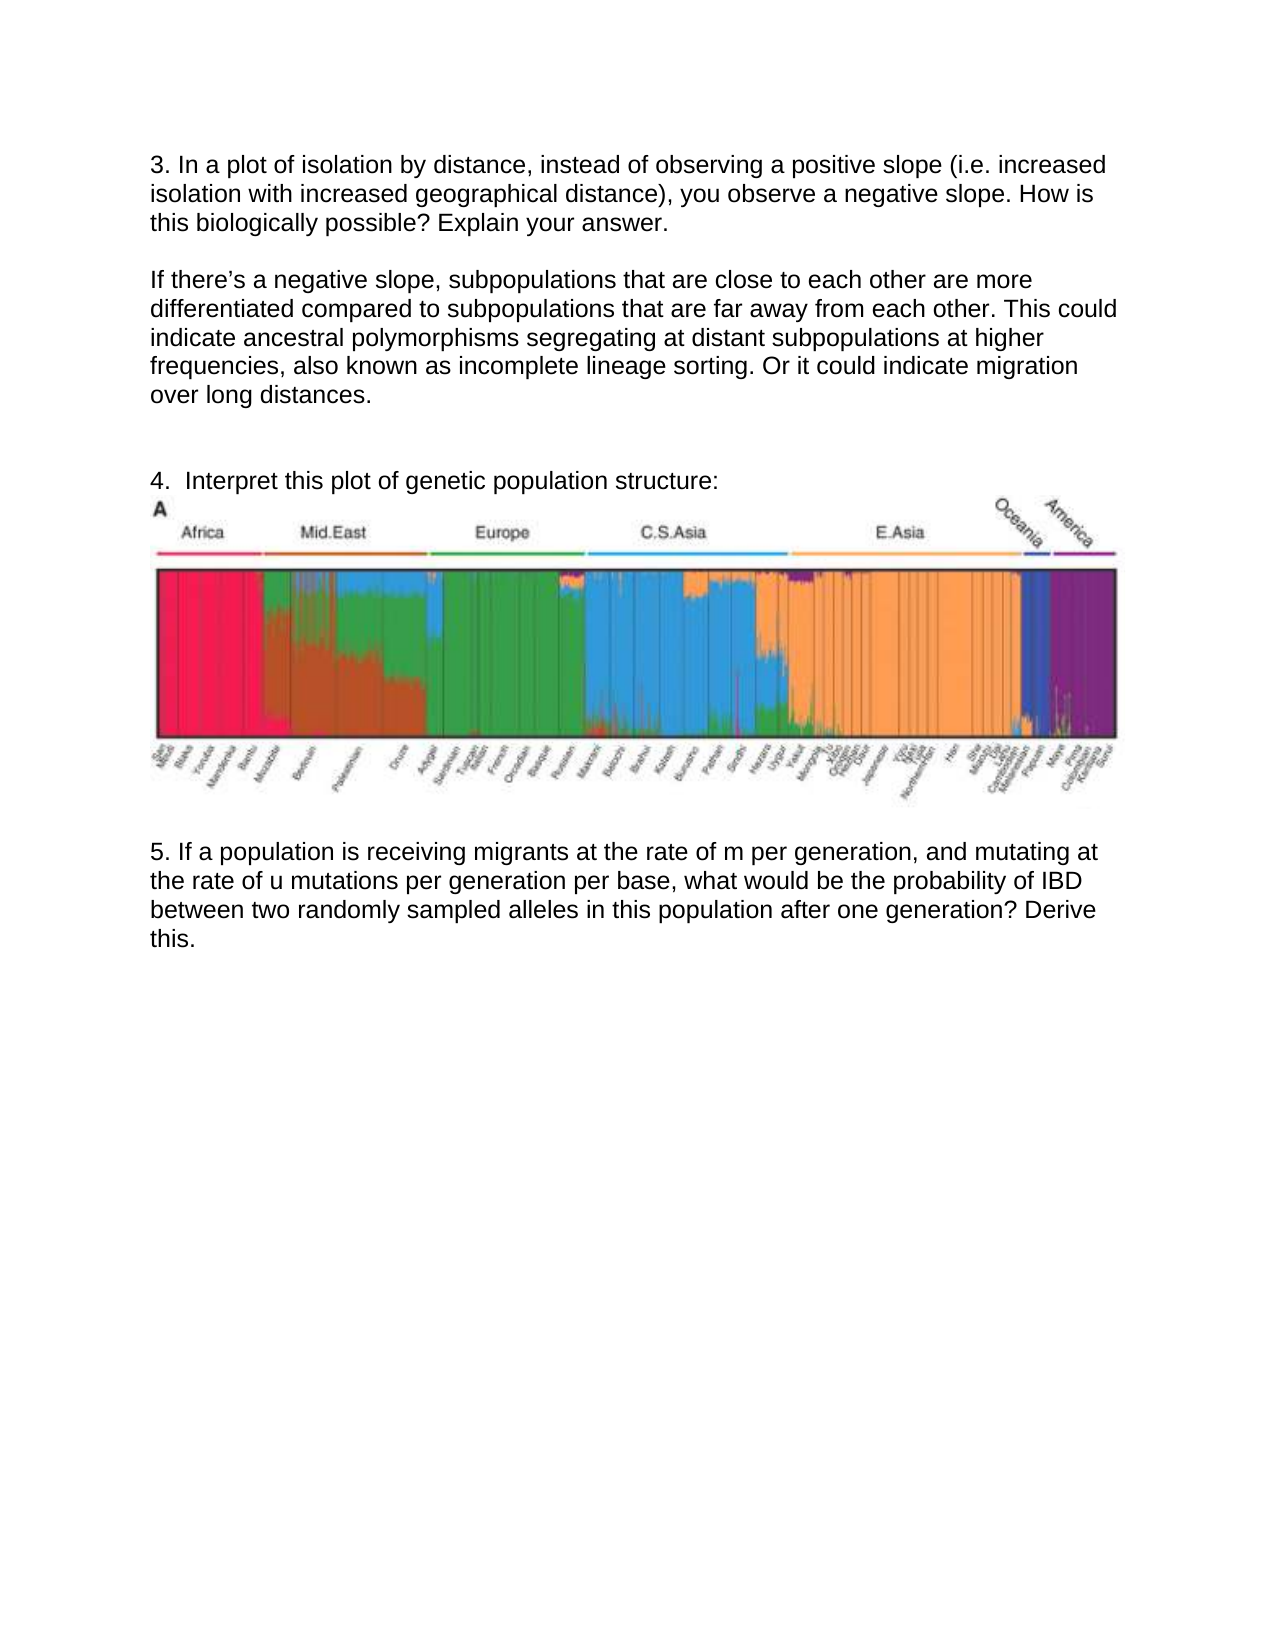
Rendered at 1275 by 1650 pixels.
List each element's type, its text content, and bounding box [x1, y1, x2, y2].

text 5. If a population is receiving migrants at the rate of m per generation, and mutating at the rate of u mutations per generation per base, what would be the probability of IBD between two randomly sampled alleles in this population after one generation? Derive this. [150, 837, 1125, 952]
text 4. Interpret this plot of genetic population structure: [150, 466, 1125, 495]
text If there’s a negative slope, subpopulations that are close to each other are more differentiated compared to subpopulations that are far away from each other. This could indicate ancestral polymorphisms segregating at distant subpopulations at higher frequencies, also known as incomplete lineage sorting. Or it could indicate migration over long distances. [150, 265, 1125, 409]
text 3. In a plot of isolation by distance, instead of observing a positive slope (i.e. increased isolation with increased geographical distance), you observe a negative slope. How is this biologically possible? Explain your answer. [150, 150, 1125, 236]
picture [150, 495, 1125, 809]
